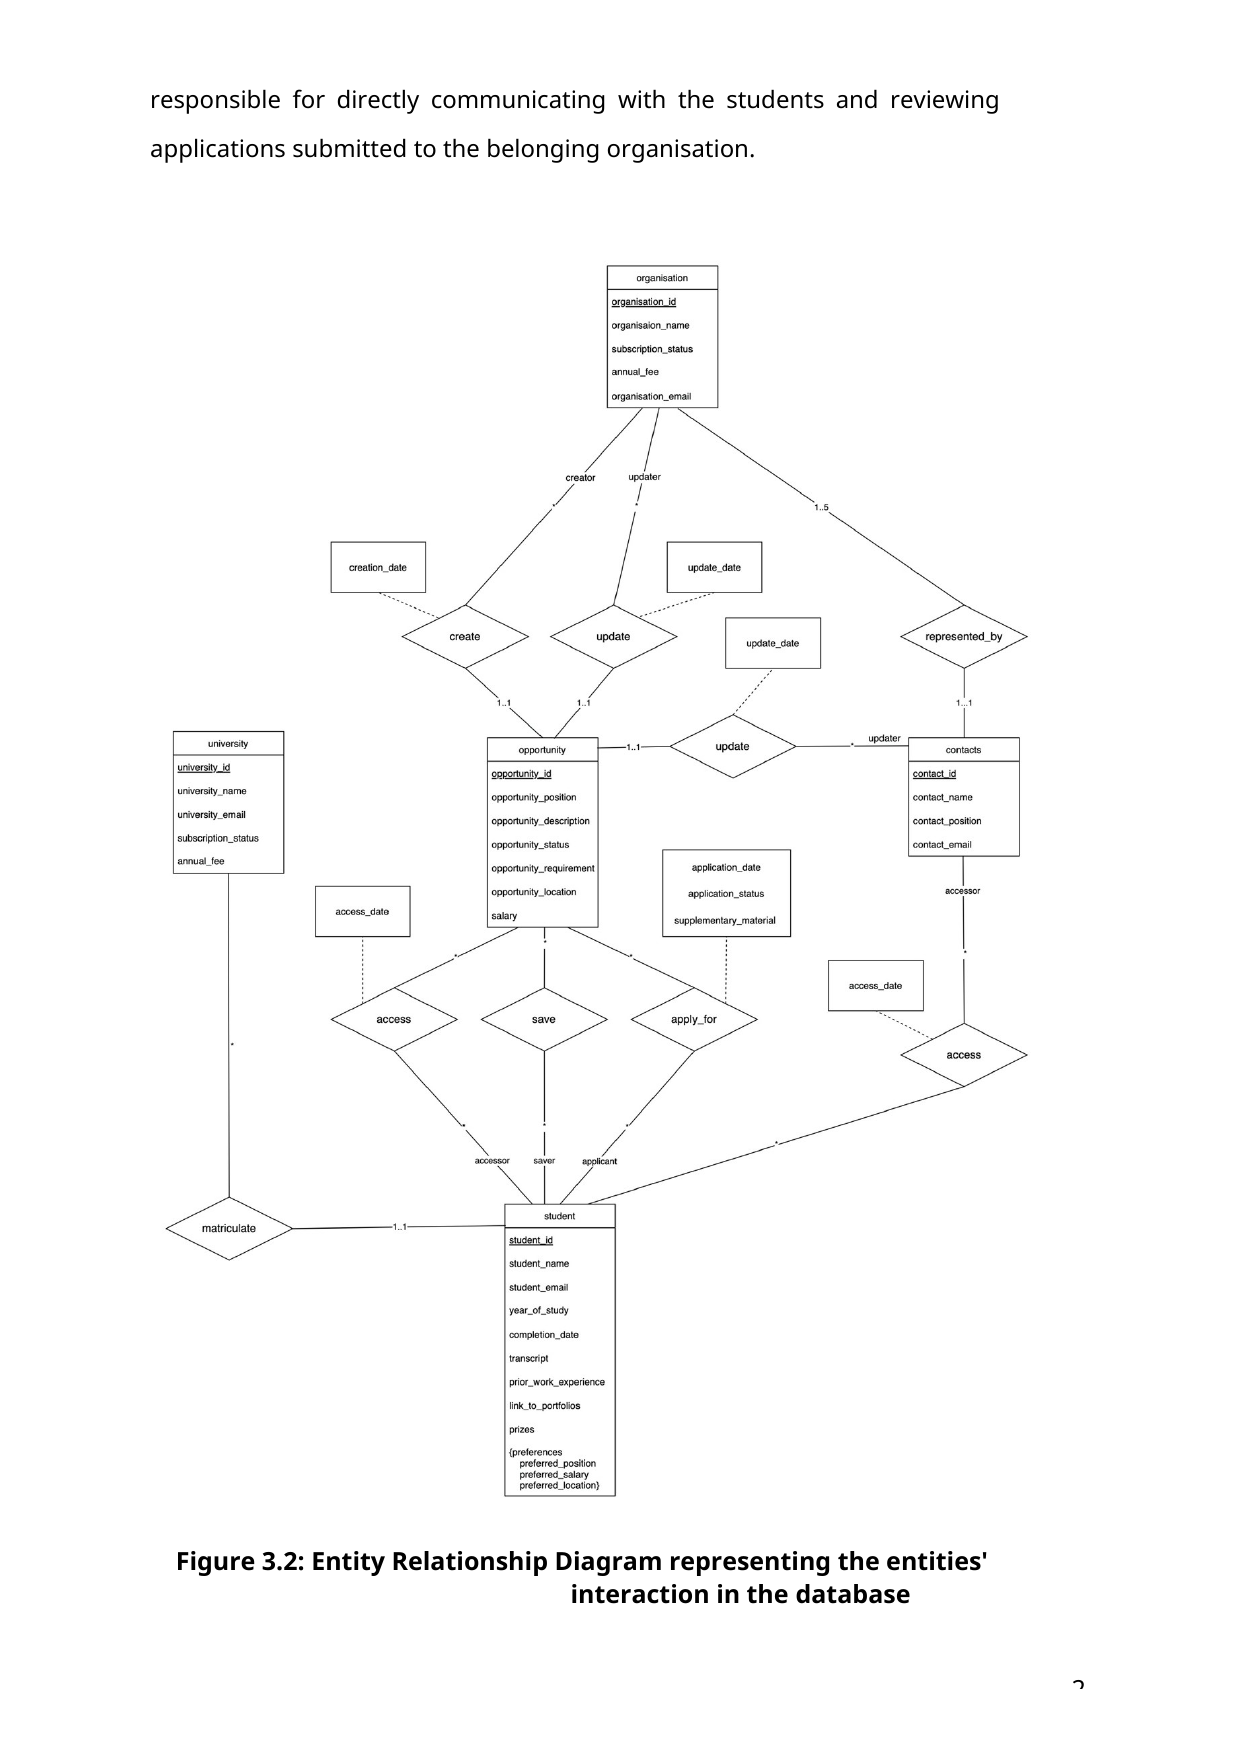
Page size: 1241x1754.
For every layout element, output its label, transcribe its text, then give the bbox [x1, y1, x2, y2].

subtitle Figure 3.2: Entity Relationship Diagram representing the entities' interaction in the database [176, 1544, 1067, 1611]
picture [161, 260, 1032, 1498]
text responsible for directly communicating with the students and reviewing applications submitted to the belonging organisation. [150, 83, 1103, 165]
